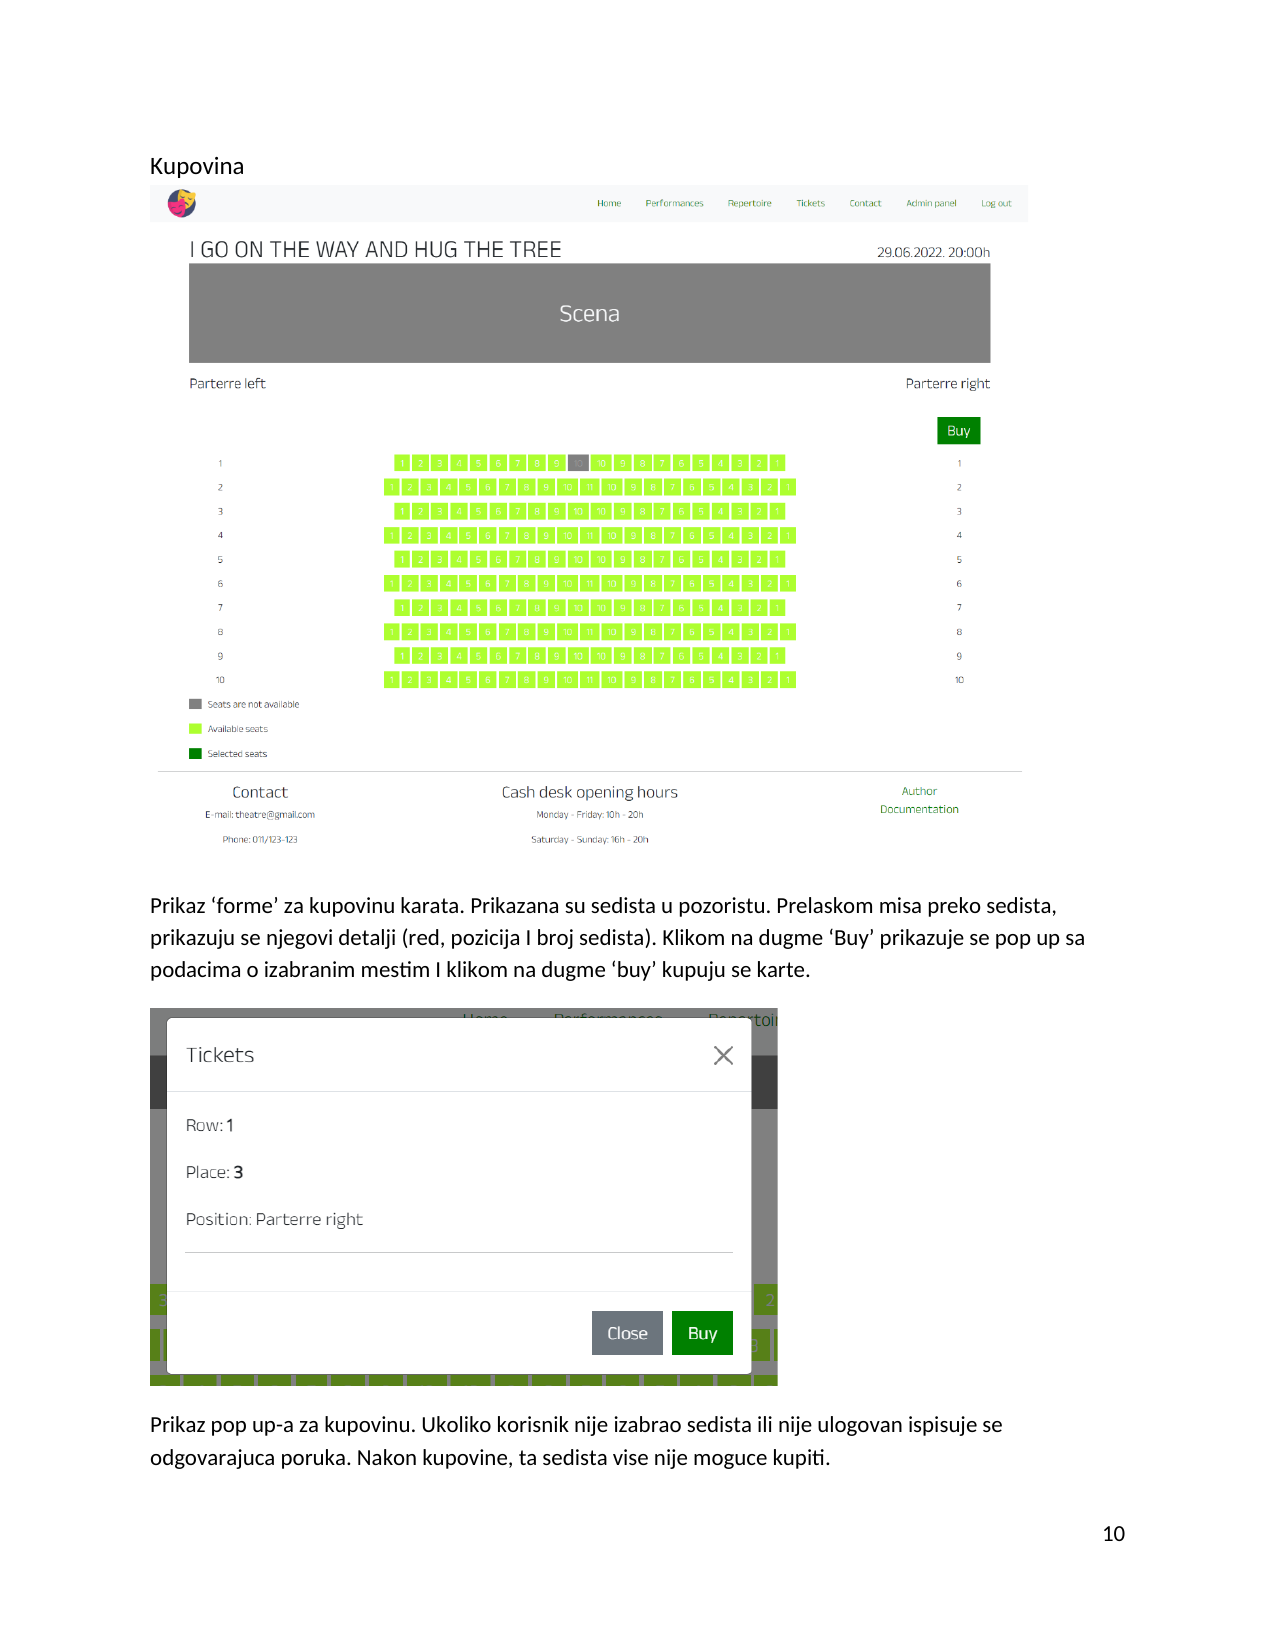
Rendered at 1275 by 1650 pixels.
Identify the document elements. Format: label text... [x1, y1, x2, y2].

text Prikaz pop up-a za kupovinu. Ukoliko korisnik nije izabrao sedista ili nije ulogovan ispisuje se odgovarajuca poruka. Nakon kupovine, ta sedista vise nije moguce kupiti. [150, 1411, 1125, 1471]
subtitle Kupovina [150, 150, 1125, 181]
text Prikaz ‘forme’ za kupovinu karata. Prikazana su sedista u pozoristu. Prelaskom misa preko sedista, prikazuju se njegovi detalji (red, pozicija I broj sedista). Klikom na dugme ‘Buy’ prikazuje se pop up sa podacima o izabranim mestim I klikom na dugme ‘buy’ kupuju se karte. [150, 891, 1125, 983]
picture [150, 1008, 778, 1386]
picture [150, 185, 1029, 866]
